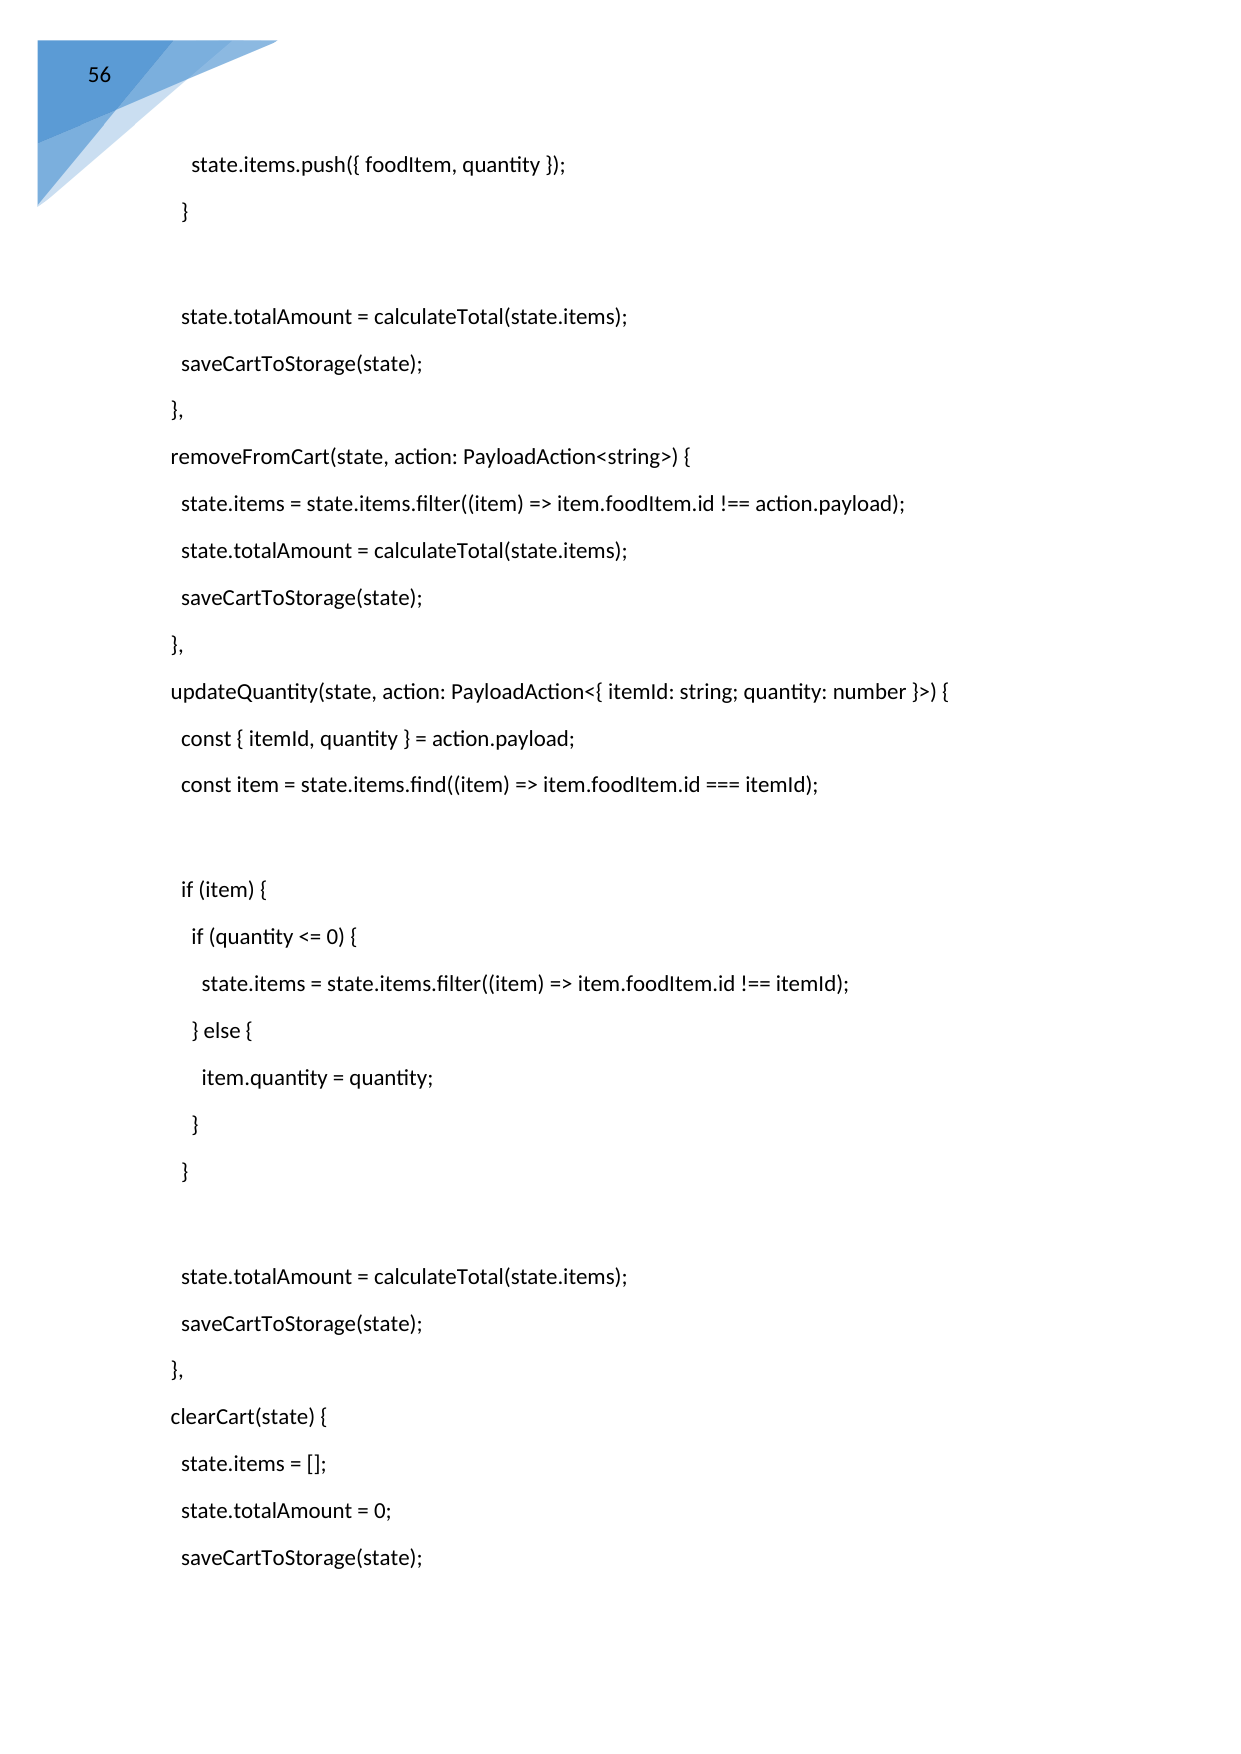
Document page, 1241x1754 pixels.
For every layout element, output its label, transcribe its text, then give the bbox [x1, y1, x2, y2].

text state.items = state.items.filter((item) => item.foodItem.id !== itemId); [150, 969, 1090, 997]
text } else { [150, 1016, 1090, 1044]
text state.totalAmount = calculateTotal(state.items); [150, 302, 1090, 330]
text if (quantity <= 0) { [150, 922, 1090, 951]
text clearCart(state) { [150, 1402, 1090, 1431]
picture [37, 40, 279, 209]
text state.items.push({ foodItem, quantity }); [150, 150, 1090, 178]
text state.totalAmount = calculateTotal(state.items); [150, 1262, 1090, 1290]
text const item = state.items.find((item) => item.foodItem.id === itemId); [150, 771, 1090, 799]
text saveCartToStorage(state); [150, 349, 1090, 377]
text removeFromCart(state, action: PayloadAction<string>) { [150, 442, 1090, 471]
text const { itemId, quantity } = action.payload; [150, 724, 1090, 752]
text }, [150, 396, 1090, 424]
text if (item) { [150, 876, 1090, 904]
text } [150, 197, 1090, 225]
text state.totalAmount = calculateTotal(state.items); [150, 536, 1090, 564]
text state.totalAmount = 0; [150, 1496, 1090, 1524]
text saveCartToStorage(state); [150, 1543, 1090, 1571]
text item.quantity = quantity; [150, 1063, 1090, 1091]
text saveCartToStorage(state); [150, 583, 1090, 611]
text }, [150, 1356, 1090, 1384]
text saveCartToStorage(state); [150, 1309, 1090, 1337]
text state.items = []; [150, 1449, 1090, 1477]
text } [150, 1110, 1090, 1138]
text } [150, 1157, 1090, 1185]
text updateQuantity(state, action: PayloadAction<{ itemId: string; quantity: number }>) { [150, 677, 1090, 705]
text }, [150, 630, 1090, 658]
text state.items = state.items.filter((item) => item.foodItem.id !== action.payload); [150, 489, 1090, 517]
